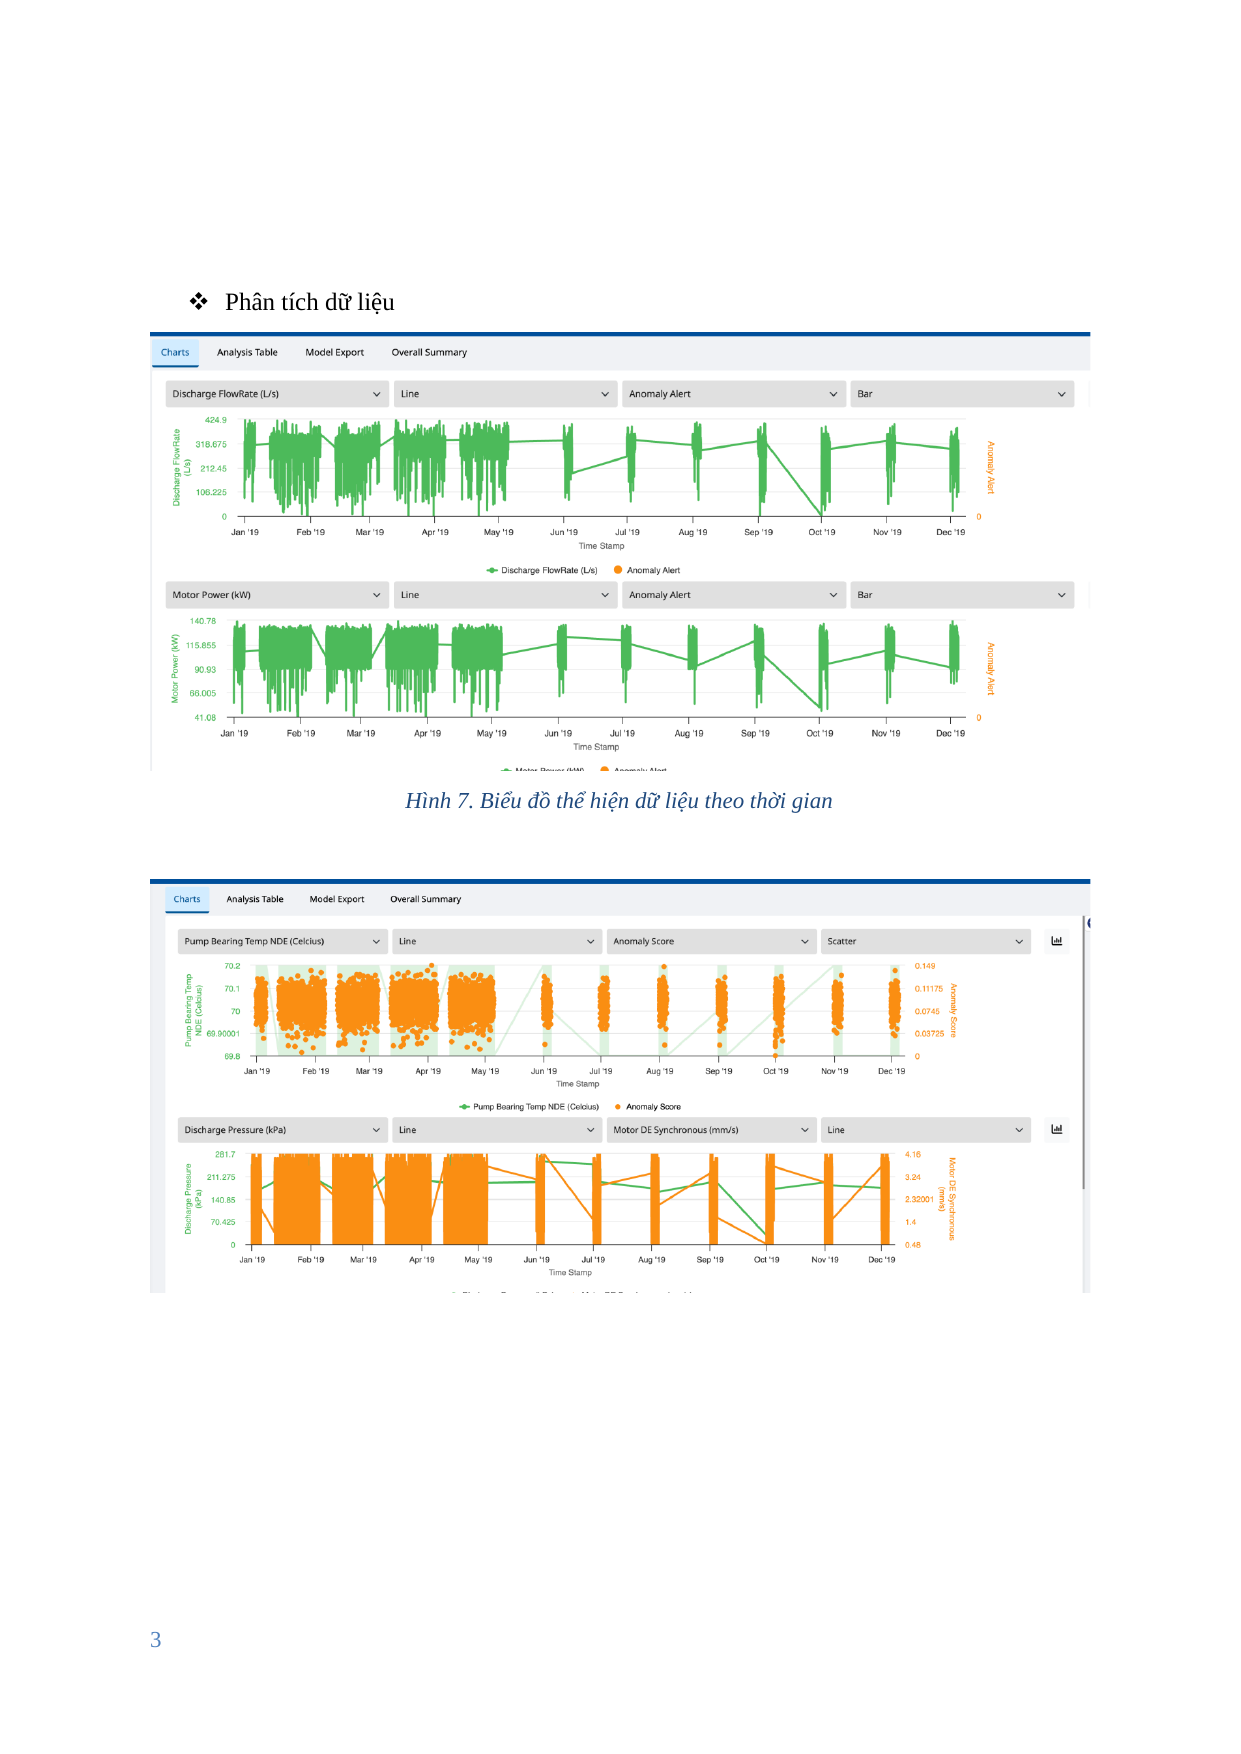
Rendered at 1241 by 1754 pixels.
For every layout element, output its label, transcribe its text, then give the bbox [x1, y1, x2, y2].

picture [150, 879, 1091, 1293]
picture [150, 332, 1091, 771]
text Hình 7. Biểu đồ thể hiện dữ liệu theo thời gian [150, 787, 1090, 813]
list Phân tích dữ liệu [187, 287, 1090, 315]
